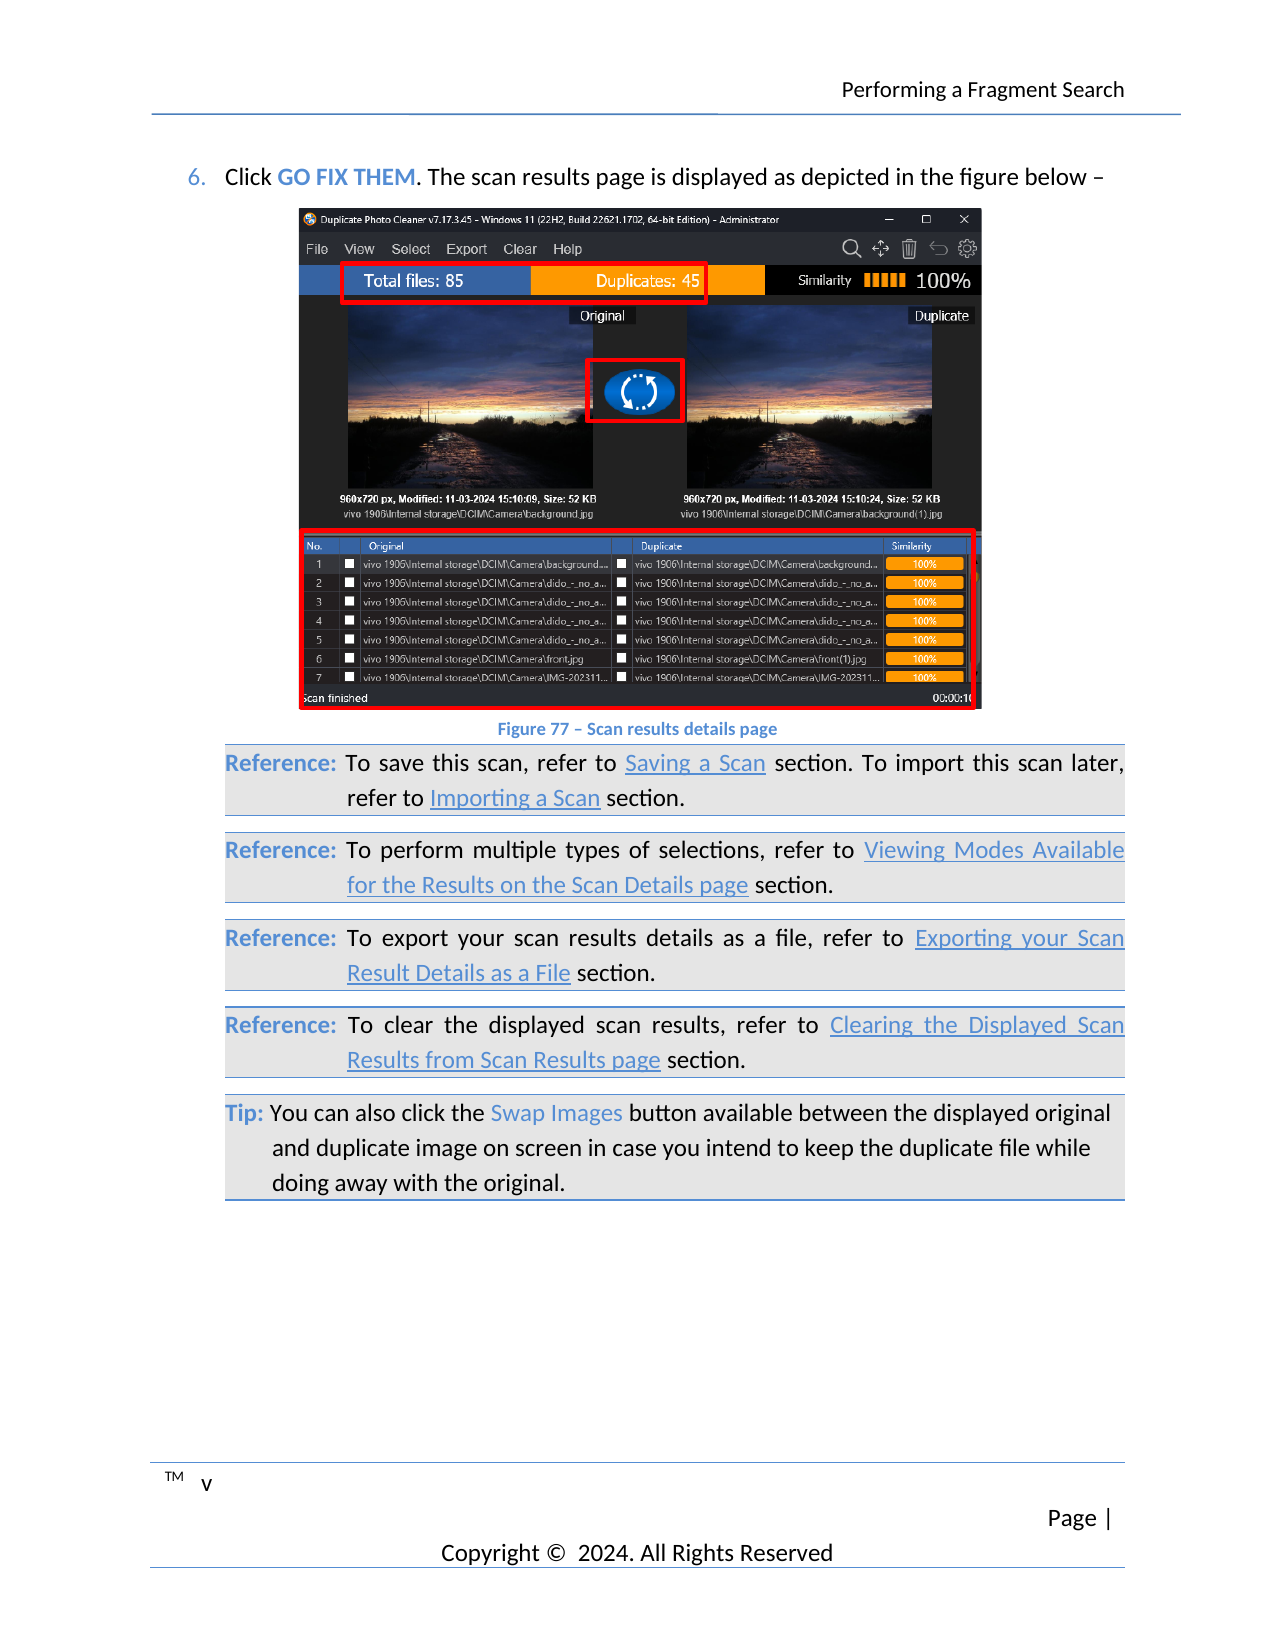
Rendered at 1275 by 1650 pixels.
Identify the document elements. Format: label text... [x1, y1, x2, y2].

list Click GO FIX THEM. The scan results page is displayed as depicted in the figure below – [187, 161, 1125, 192]
text Reference: To save this scan, refer to Saving a Scan section. To import this scan later, refer to Importing a Scan section. [225, 745, 1125, 815]
text Reference: To export your scan results details as a file, refer to Exporting your Scan Result Details as a File section. [225, 920, 1125, 990]
text Reference: To perform multiple types of selections, refer to Viewing Modes Available for the Results on the Scan Details page section. [225, 833, 1125, 902]
text Reference: To clear the displayed scan results, refer to Clearing the Displayed Scan Results from Scan Results page section. [225, 1008, 1125, 1077]
text Figure 77 – Scan results details page [150, 717, 1125, 740]
picture [298, 208, 982, 709]
picture [304, 533, 971, 706]
text Tip: You can also click the Swap Images button available between the displayed original and duplicate image on screen in case you intend to keep the duplicate file while doing away with the original. [225, 1095, 1125, 1199]
